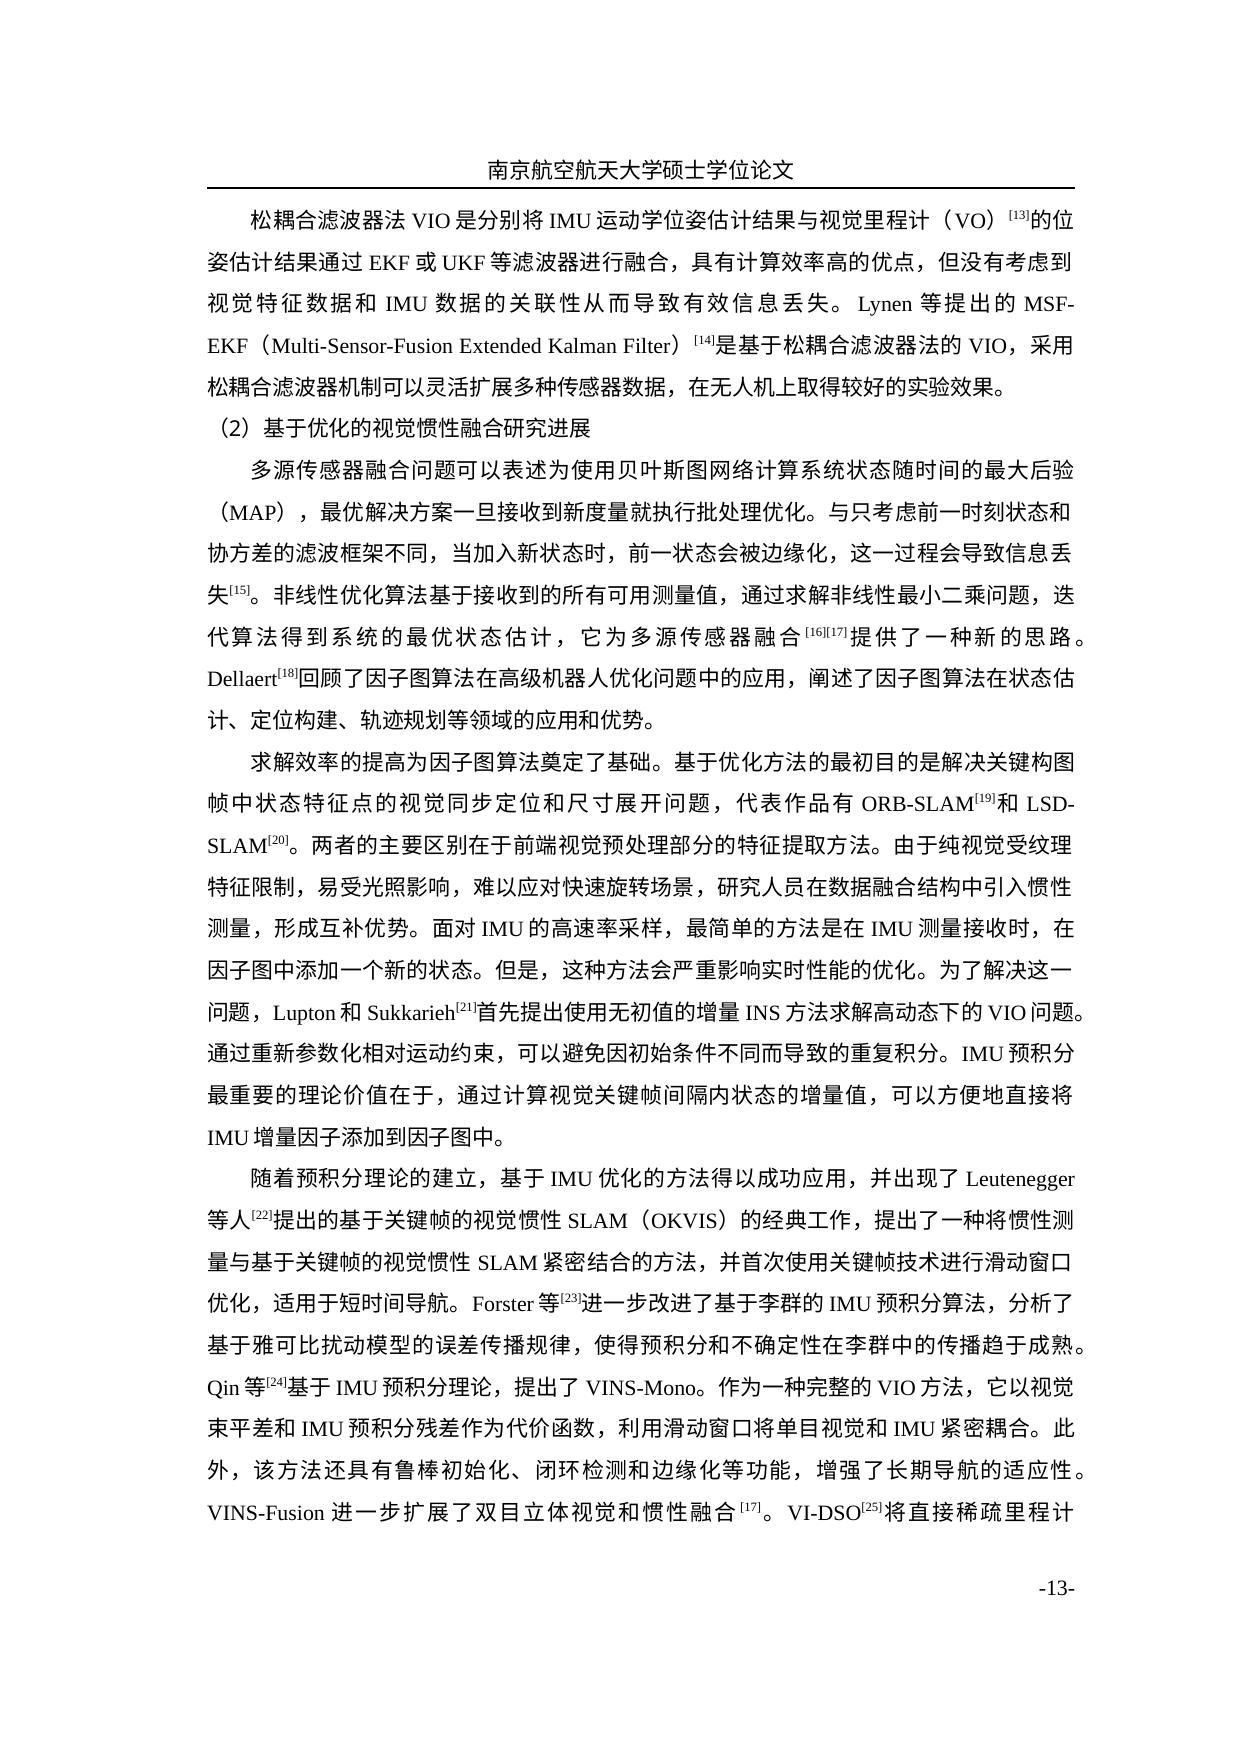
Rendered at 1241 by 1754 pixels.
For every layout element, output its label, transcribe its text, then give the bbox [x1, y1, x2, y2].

text （2）基于优化的视觉惯性融合研究进展 [207, 403, 1075, 445]
text 松耦合滤波器法VIO是分别将IMU运动学位姿估计结果与视觉里程计（VO）[13]的位姿估计结果通过EKF或UKF等滤波器进行融合，具有计算效率高的优点，但没有考虑到视觉特征数据和IMU数据的关联性从而导致有效信息丢失。Lynen等提出的MSF-EKF（Multi-Sensor-Fusion Extended Kalman Filter）[14]是基于松耦合滤波器法的VIO，采用松耦合滤波器机制可以灵活扩展多种传感器数据，在无人机上取得较好的实验效果。 [207, 195, 1075, 403]
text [207, 1153, 1075, 1528]
text 求解效率的提高为因子图算法奠定了基础。基于优化方法的最初目的是解决关键构图帧中状态特征点的视觉同步定位和尺寸展开问题，代表作品有ORB-SLAM[19]和LSD-SLAM[20]。两者的主要区别在于前端视觉预处理部分的特征提取方法。由于纯视觉受纹理特征限制，易受光照影响，难以应对快速旋转场景，研究人员在数据融合结构中引入惯性测量，形成互补优势。面对IMU的高速率采样，最简单的方法是在IMU测量接收时，在因子图中添加一个新的状态。但是，这种方法会严重影响实时性能的优化。为了解决这一问题，Lupton和Sukkarieh[21]首先提出使用无初值的增量INS方法求解高动态下的VIO问题。通过重新参数化相对运动约束，可以避免因初始条件不同而导致的重复积分。IMU预积分最重要的理论价值在于，通过计算视觉关键帧间隔内状态的增量值，可以方便地直接将IMU增量因子添加到因子图中。 [207, 737, 1075, 1153]
text 多源传感器融合问题可以表述为使用贝叶斯图网络计算系统状态随时间的最大后验（MAP），最优解决方案一旦接收到新度量就执行批处理优化。与只考虑前一时刻状态和协方差的滤波框架不同，当加入新状态时，前一状态会被边缘化，这一过程会导致信息丢失[15]。非线性优化算法基于接收到的所有可用测量值，通过求解非线性最小二乘问题，迭代算法得到系统的最优状态估计，它为多源传感器融合[16][17]提供了一种新的思路。Dellaert[18]回顾了因子图算法在高级机器人优化问题中的应用，阐述了因子图算法在状态估计、定位构建、轨迹规划等领域的应用和优势。 [207, 445, 1075, 737]
